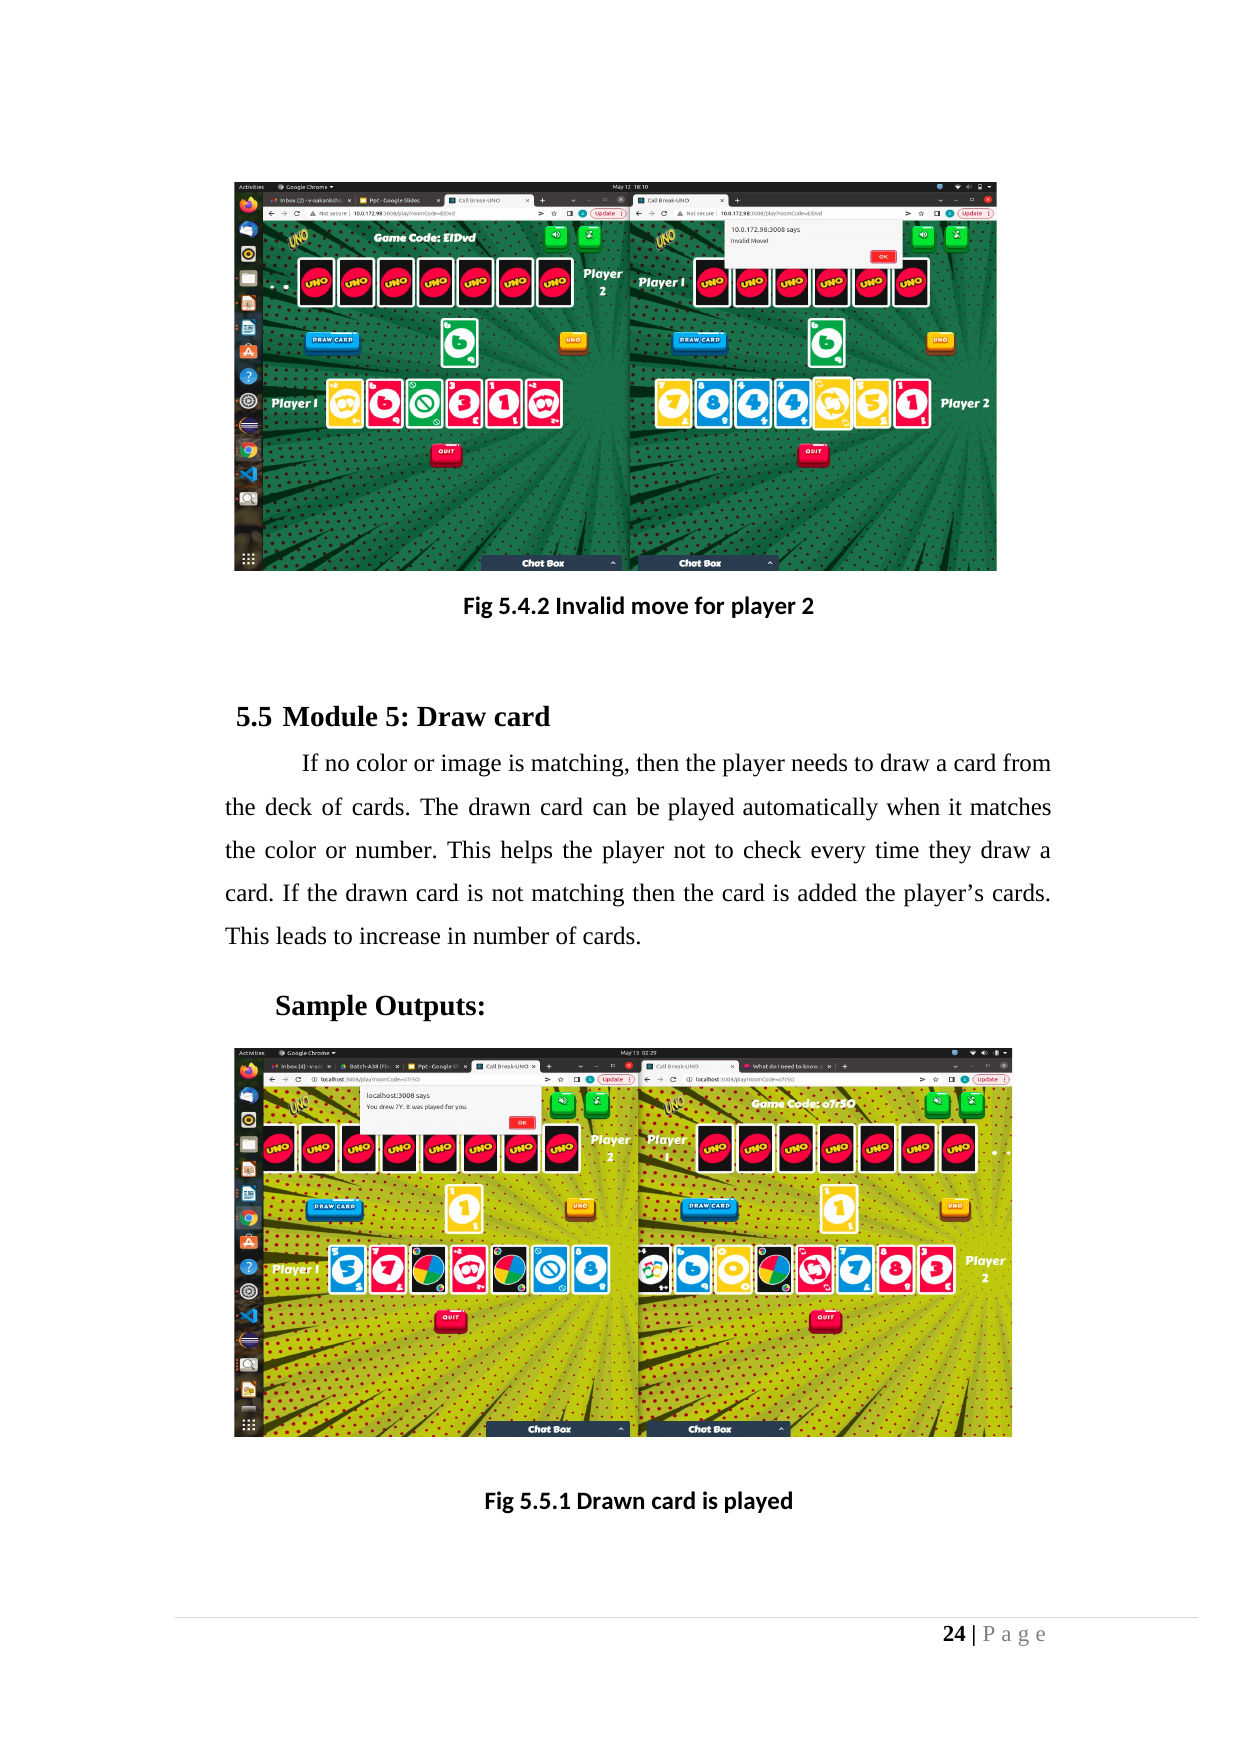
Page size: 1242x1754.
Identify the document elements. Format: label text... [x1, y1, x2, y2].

text Fig 5.5.1 Drawn card is played [302, 1485, 976, 1516]
text Fig 5.4.2 Invalid move for player 2 [301, 590, 976, 621]
picture [234, 1048, 1013, 1437]
text Sample Outputs: [175, 988, 1198, 1022]
picture [234, 182, 997, 571]
text If no color or image is matching, then the player needs to draw a card from the deck of cards. The drawn card can be played automatically when it matches the color or number. This helps the player not to check every time they draw a card. If the drawn card is not matching then the card is added the player’s cards. This leads to increase in number of cards. [225, 748, 1052, 950]
subtitle Module 5: Draw card [236, 699, 1198, 733]
